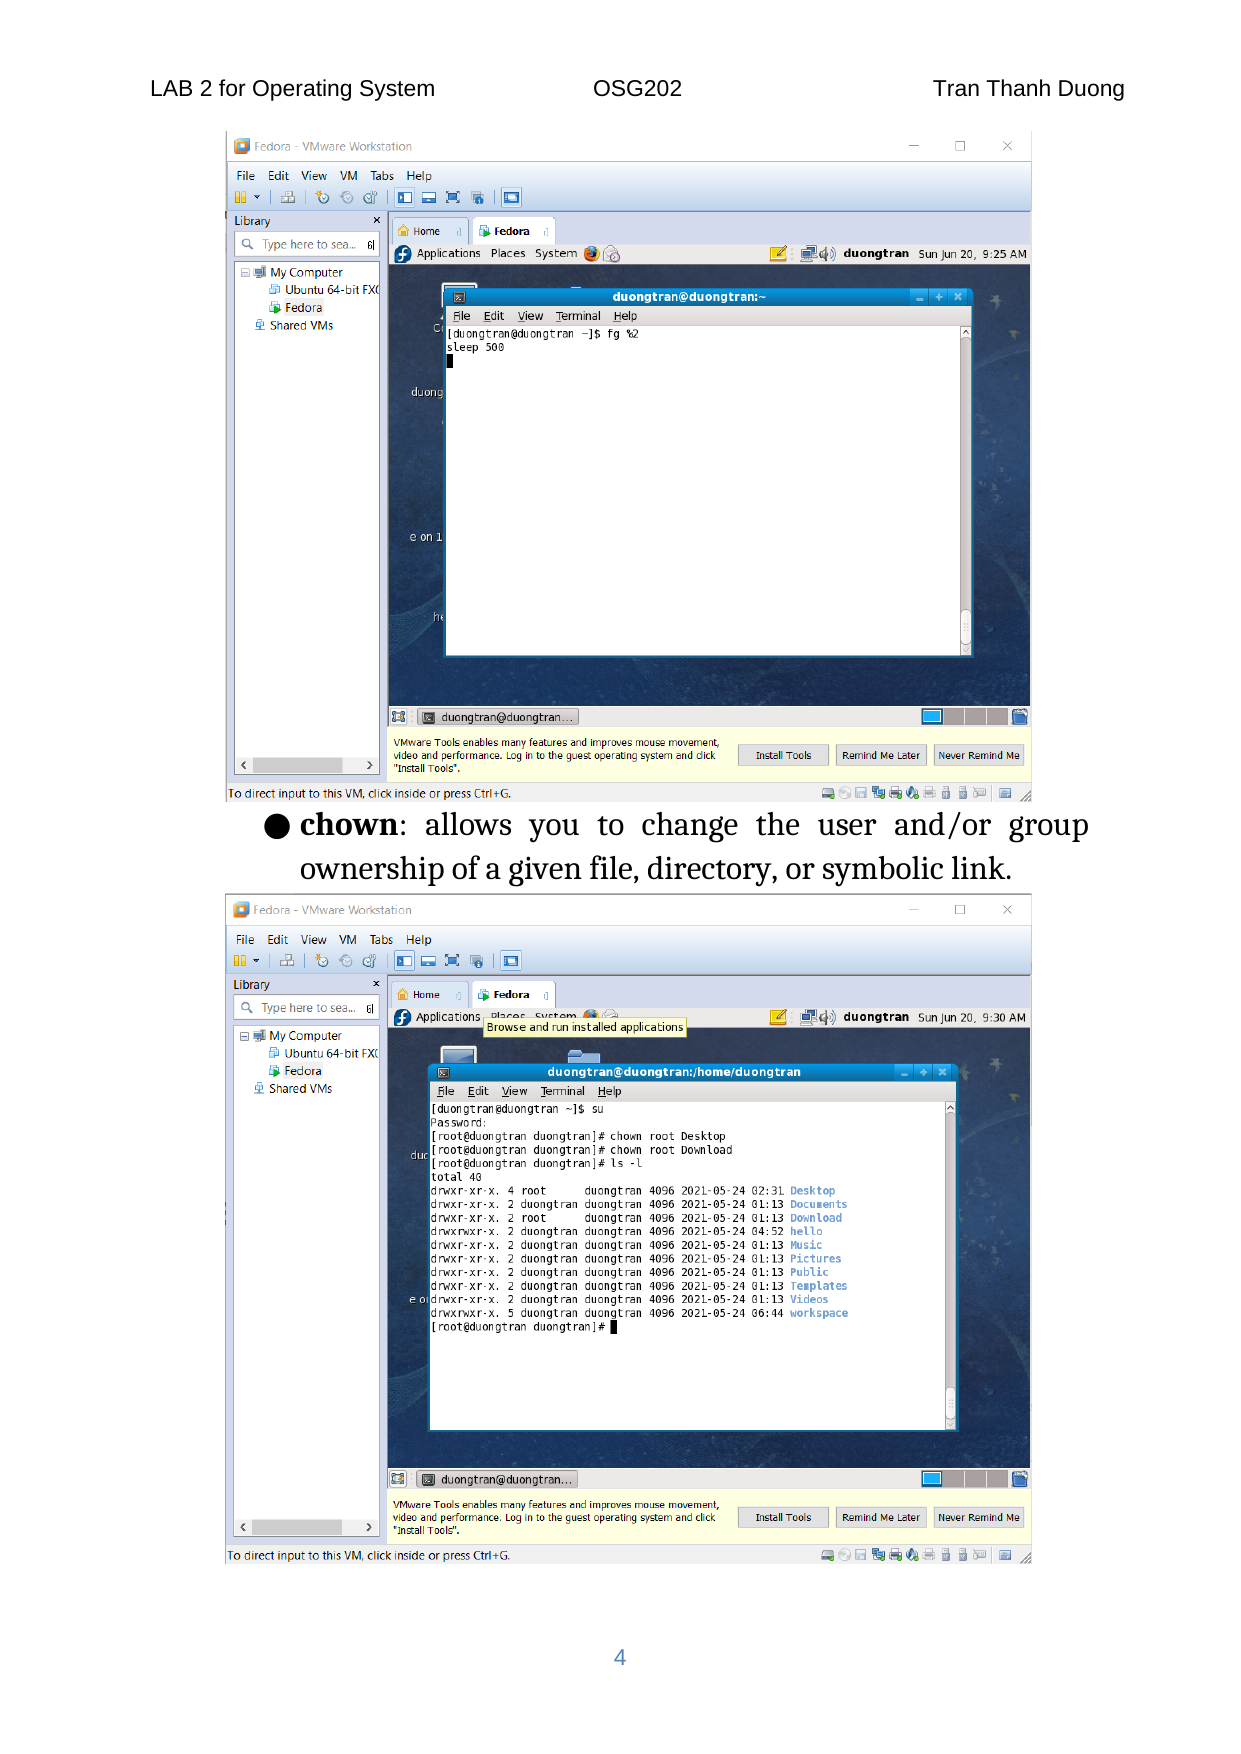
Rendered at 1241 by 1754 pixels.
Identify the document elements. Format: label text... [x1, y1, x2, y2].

picture [225, 131, 1032, 802]
list chown: allows you to change the user and/or group ownership of a given file, directory, or symbolic link. [262, 805, 1090, 887]
picture [225, 893, 1032, 1564]
